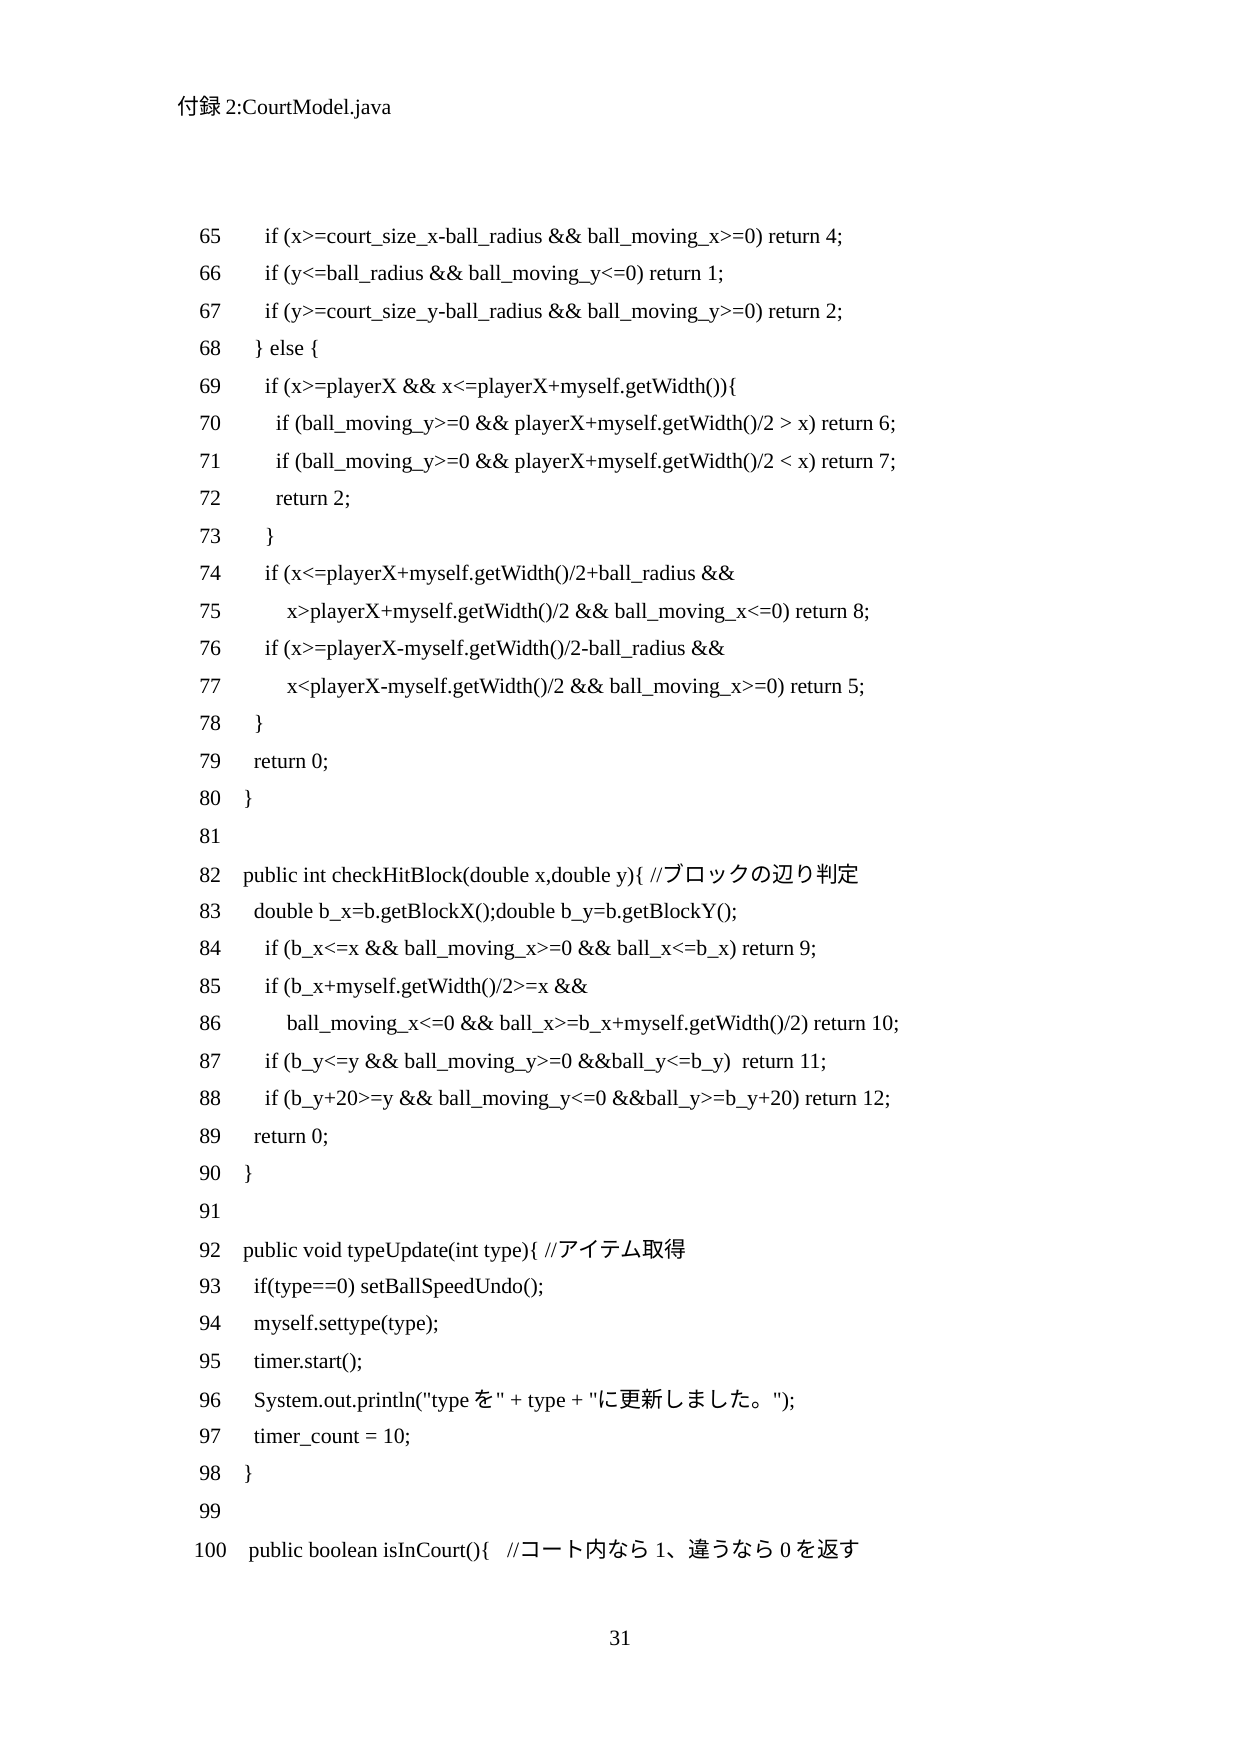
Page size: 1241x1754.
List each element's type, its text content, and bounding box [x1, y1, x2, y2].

text 91 [177, 1192, 1063, 1229]
text 80 } [177, 779, 1063, 817]
text 81 [177, 817, 1063, 854]
text 69 if (x>=playerX && x<=playerX+myself.getWidth()){ [177, 367, 1063, 404]
text 98 } [177, 1454, 1063, 1492]
text 73 } [177, 517, 1063, 554]
text 74 if (x<=playerX+myself.getWidth()/2+ball_radius && [177, 554, 1063, 592]
text 83 double b_x=b.getBlockX();double b_y=b.getBlockY(); [177, 892, 1063, 929]
text 97 timer_count = 10; [177, 1417, 1063, 1454]
text 93 if(type==0) setBallSpeedUndo(); [177, 1267, 1063, 1304]
text 88 if (b_y+20>=y && ball_moving_y<=0 &&ball_y>=b_y+20) return 12; [177, 1079, 1063, 1117]
text 87 if (b_y<=y && ball_moving_y>=0 &&ball_y<=b_y) return 11; [177, 1042, 1063, 1079]
text 92 public void typeUpdate(int type){ //アイテム取得 [177, 1229, 1063, 1267]
text 66 if (y<=ball_radius && ball_moving_y<=0) return 1; [177, 254, 1063, 292]
text 71 if (ball_moving_y>=0 && playerX+myself.getWidth()/2 < x) return 7; [177, 442, 1063, 479]
text 100 public boolean isInCourt(){ //コート内なら1、違うなら0を返す [177, 1529, 1063, 1567]
text 76 if (x>=playerX-myself.getWidth()/2-ball_radius && [177, 629, 1063, 667]
text 95 timer.start(); [177, 1342, 1063, 1379]
text 86 ball_moving_x<=0 && ball_x>=b_x+myself.getWidth()/2) return 10; [177, 1004, 1063, 1042]
text 72 return 2; [177, 479, 1063, 517]
text 90 } [177, 1154, 1063, 1192]
text 85 if (b_x+myself.getWidth()/2>=x && [177, 967, 1063, 1004]
text 78 } [177, 704, 1063, 742]
text 70 if (ball_moving_y>=0 && playerX+myself.getWidth()/2 > x) return 6; [177, 404, 1063, 442]
text 68 } else { [177, 329, 1063, 367]
text 79 return 0; [177, 742, 1063, 779]
text 99 [177, 1492, 1063, 1529]
text 84 if (b_x<=x && ball_moving_x>=0 && ball_x<=b_x) return 9; [177, 929, 1063, 967]
text 89 return 0; [177, 1117, 1063, 1154]
text 75 x>playerX+myself.getWidth()/2 && ball_moving_x<=0) return 8; [177, 592, 1063, 629]
text 77 x<playerX-myself.getWidth()/2 && ball_moving_x>=0) return 5; [177, 667, 1063, 704]
text 82 public int checkHitBlock(double x,double y){ //ブロックの辺り判定 [177, 854, 1063, 892]
text 65 if (x>=court_size_x-ball_radius && ball_moving_x>=0) return 4; [177, 217, 1063, 254]
text 96 System.out.println("typeを" + type + "に更新しました。"); [177, 1379, 1063, 1417]
text 67 if (y>=court_size_y-ball_radius && ball_moving_y>=0) return 2; [177, 292, 1063, 329]
text 94 myself.settype(type); [177, 1304, 1063, 1342]
